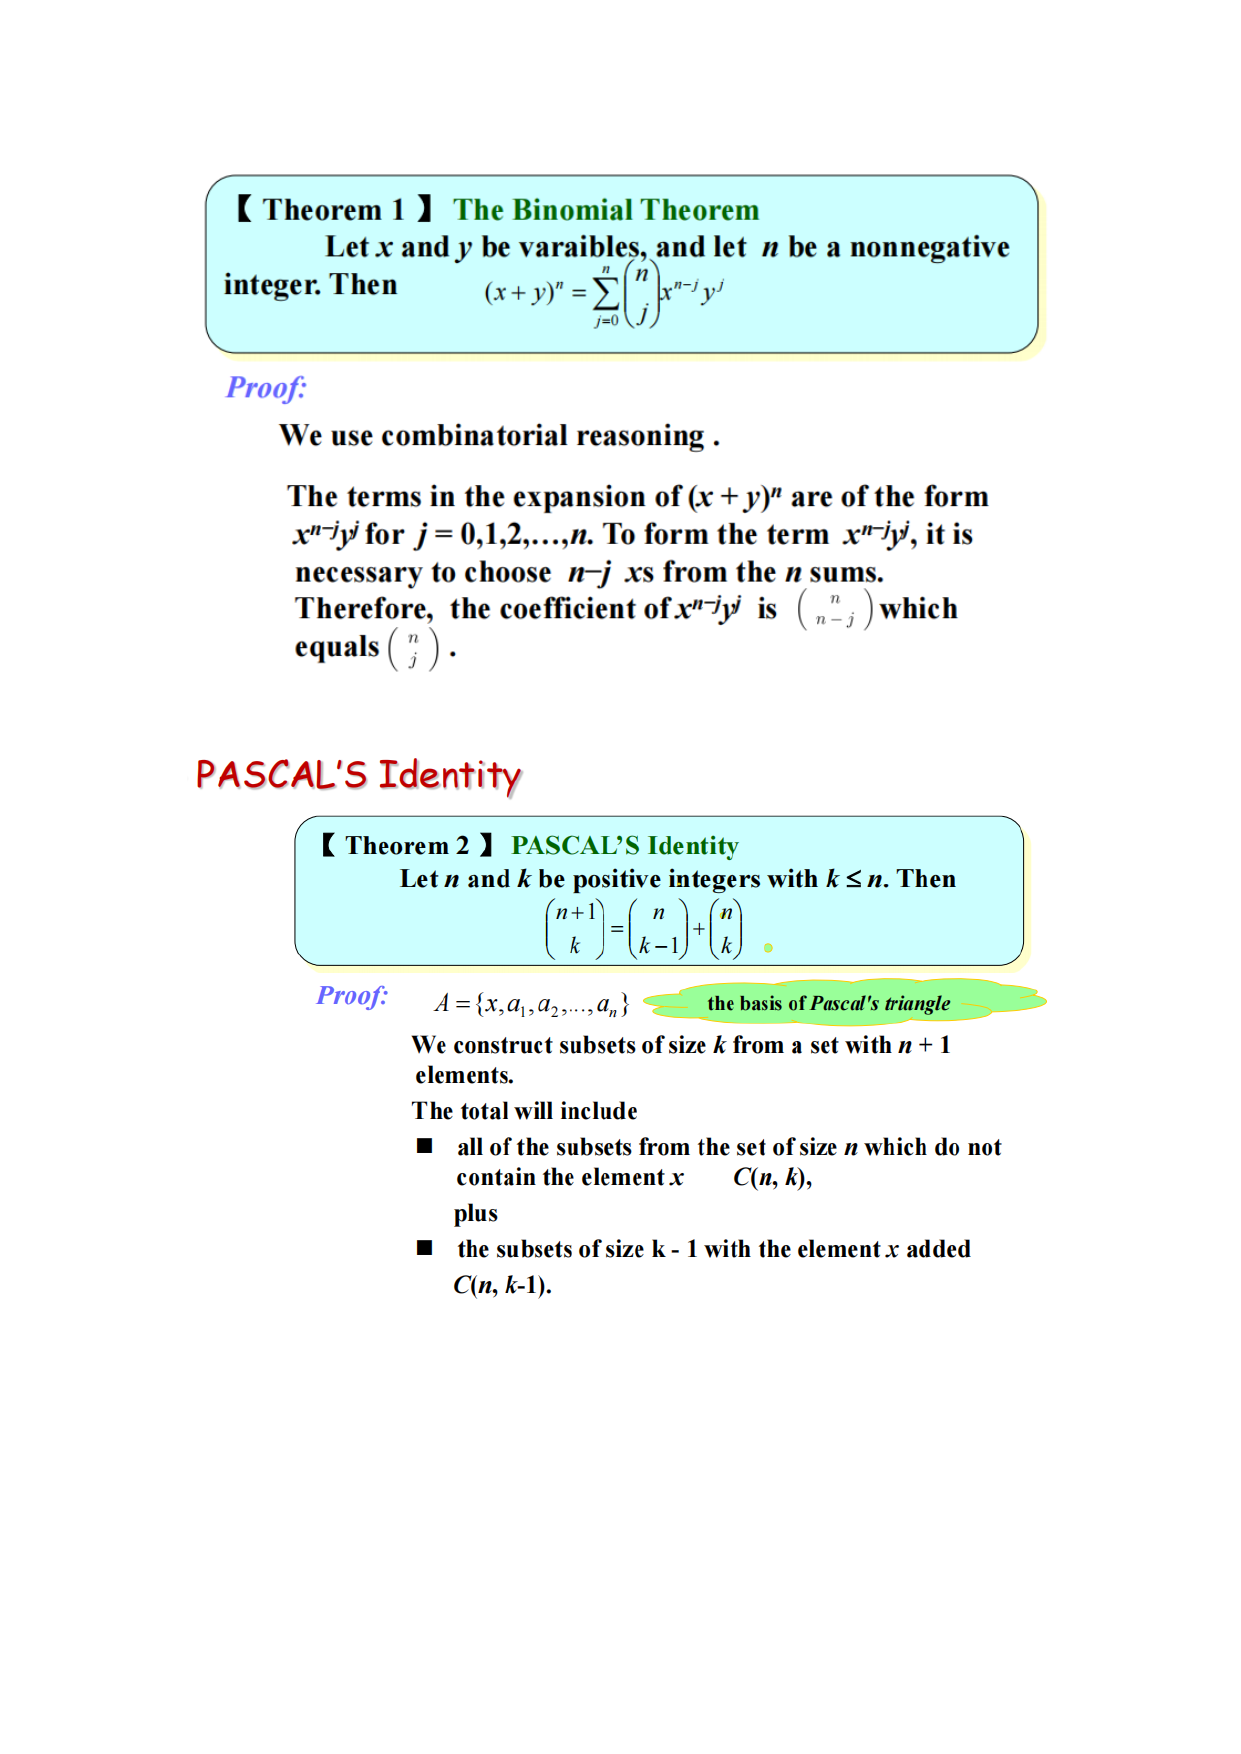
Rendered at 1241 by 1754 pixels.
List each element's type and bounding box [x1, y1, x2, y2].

picture [187, 162, 1053, 686]
picture [187, 747, 1053, 1302]
